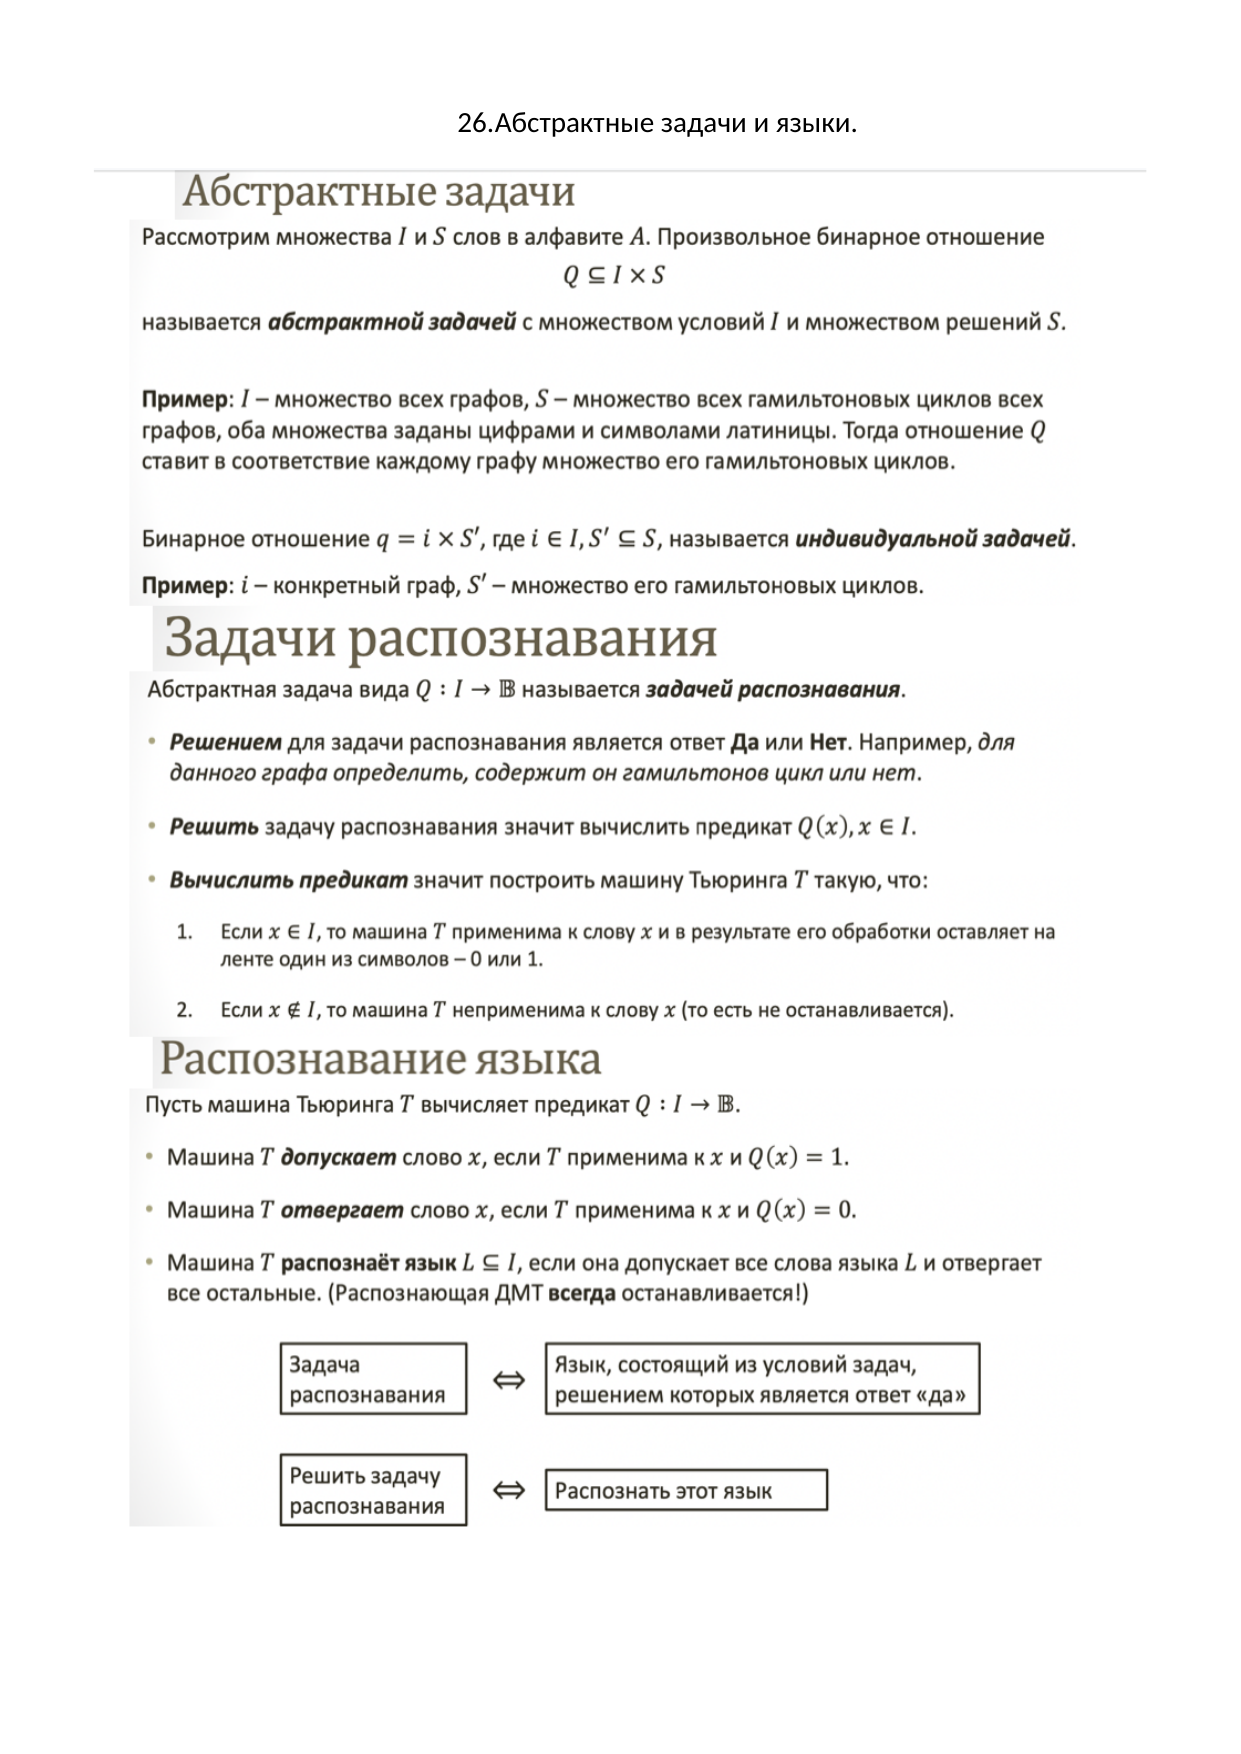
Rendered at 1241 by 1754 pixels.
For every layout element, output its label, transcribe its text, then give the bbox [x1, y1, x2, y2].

list Абстрактные задачи и языки. [150, 104, 1165, 140]
picture [93, 168, 1147, 1669]
